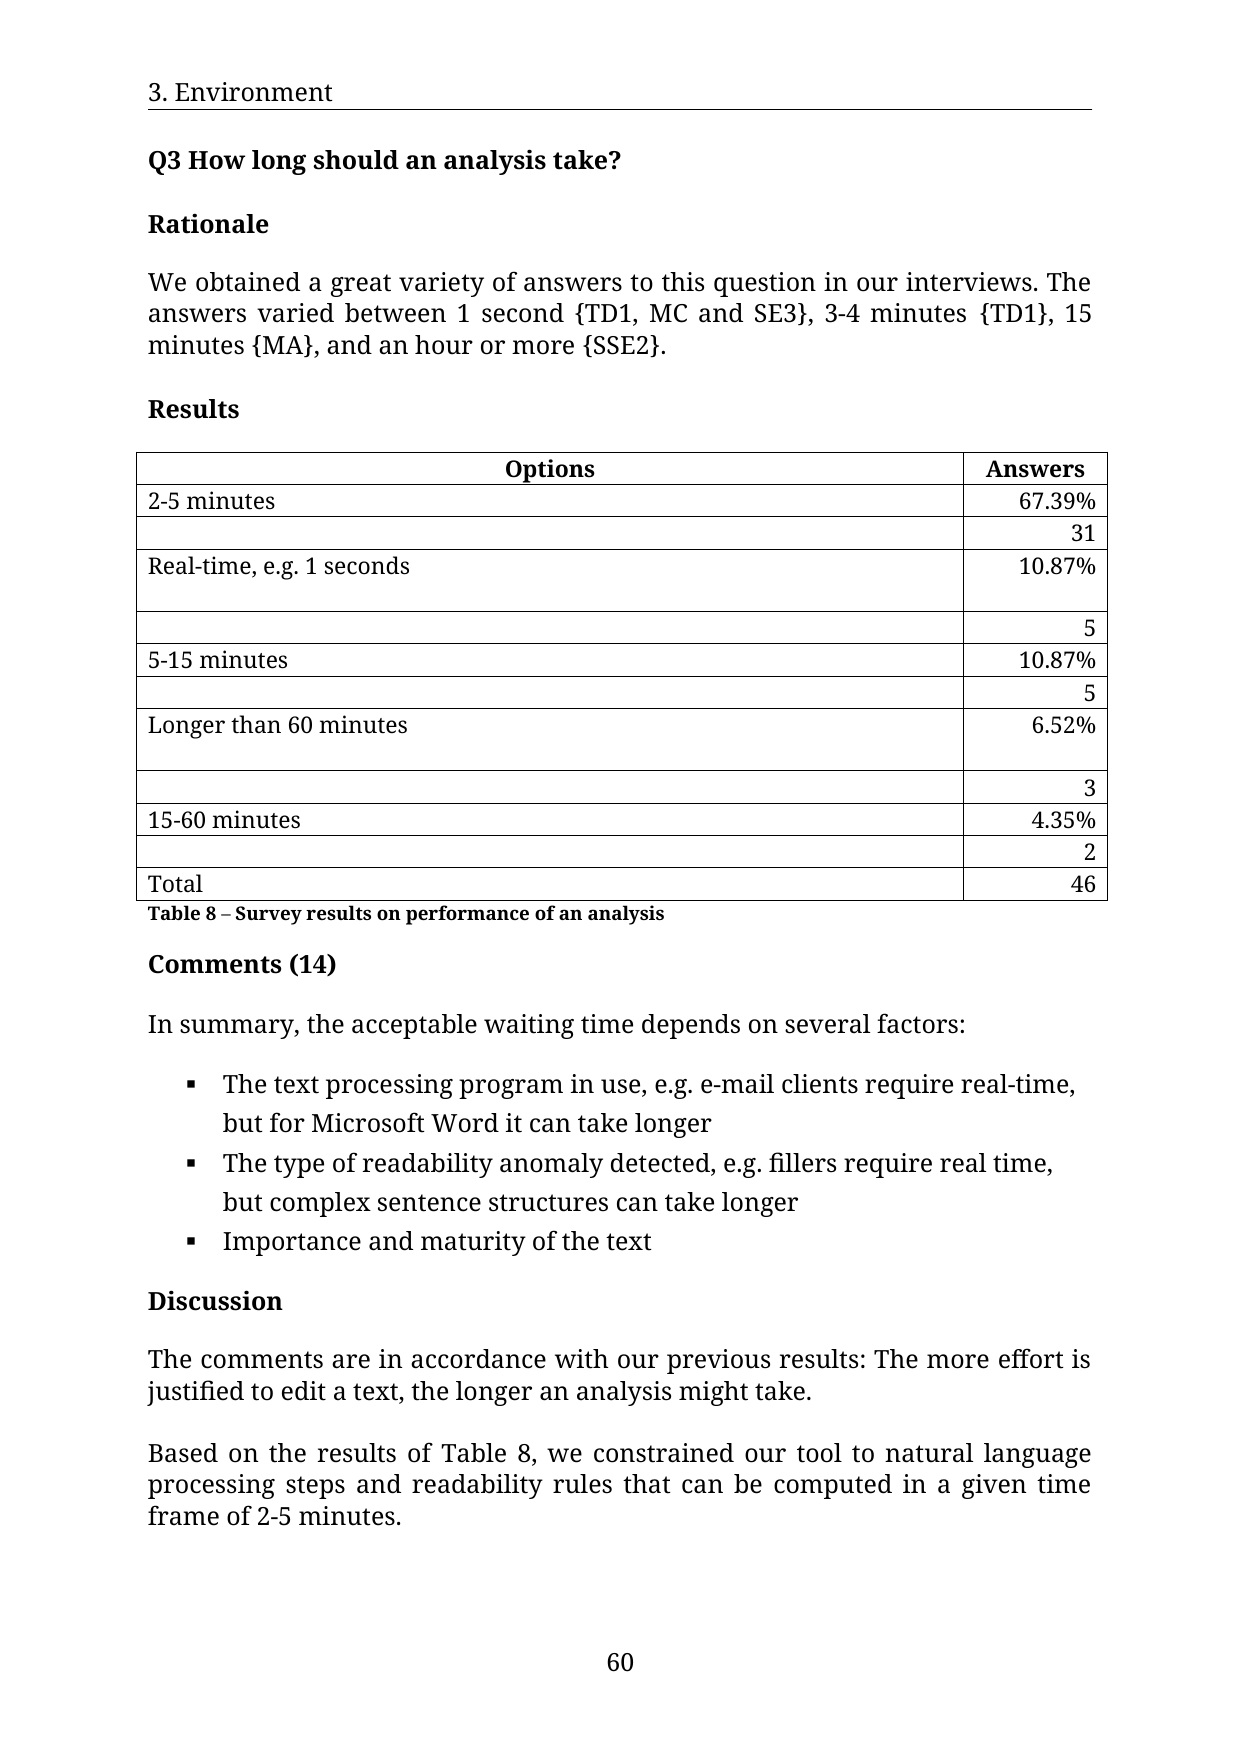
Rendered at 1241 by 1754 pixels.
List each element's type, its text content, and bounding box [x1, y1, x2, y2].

table_cell 6.52% [964, 709, 1107, 770]
text Comments (14) [148, 947, 1092, 981]
text In summary, the acceptable waiting time depends on several factors: [148, 1007, 1092, 1041]
table_cell 67.39% [964, 485, 1107, 516]
text Rationale [148, 207, 1092, 241]
table_cell [137, 612, 963, 643]
table_cell Longer than 60 minutes [137, 709, 963, 770]
text We obtained a great variety of answers to this question in our interviews. The answers varied between 1 second {TD1, MC and SE3}, 3-4 minutes {TD1}, 15 minutes {MA}, and an hour or more {SSE2}. [148, 267, 1092, 360]
table_cell 10.87% [964, 644, 1107, 676]
text Based on the results of Table 8, we constrained our tool to natural language processing steps and readability rules that can be computed in a given time frame of 2-5 minutes. [148, 1437, 1092, 1531]
table_header Options [137, 453, 963, 484]
table_cell [137, 517, 963, 548]
table_header Answers [964, 453, 1107, 484]
table_cell [137, 836, 963, 867]
text Results [148, 392, 1092, 426]
text The comments are in accordance with our previous results: The more effort is justified to edit a text, the longer an analysis might take. [148, 1344, 1092, 1406]
table_cell 4.35% [964, 804, 1107, 835]
table_cell 15-60 minutes [137, 804, 963, 835]
list Importance and maturity of the text [185, 1224, 1092, 1258]
table_cell 31 [964, 517, 1107, 548]
table_cell [137, 771, 963, 803]
table_cell 2-5 minutes [137, 485, 963, 516]
table_cell Total [137, 868, 963, 899]
list The text processing program in use, e.g. e-mail clients require real-time, but for Microsoft Word it can take longer [185, 1067, 1092, 1140]
table_cell Real-time, e.g. 1 seconds [137, 550, 963, 611]
subtitle Q3 How long should an analysis take? [148, 144, 1092, 175]
table_cell 10.87% [964, 550, 1107, 611]
table_cell 5-15 minutes [137, 644, 963, 676]
table_cell 46 [964, 868, 1107, 899]
text Discussion [148, 1284, 1092, 1318]
table_cell 5 [964, 612, 1107, 643]
table_cell 5 [964, 677, 1107, 708]
table_cell 3 [964, 771, 1107, 803]
list The type of readability anomaly detected, e.g. fillers require real time, but complex sentence structures can take longer [185, 1145, 1092, 1218]
table_cell 2 [964, 836, 1107, 867]
text Table 8 – Survey results on performance of an analysis [148, 901, 1092, 926]
table_cell [137, 677, 963, 708]
